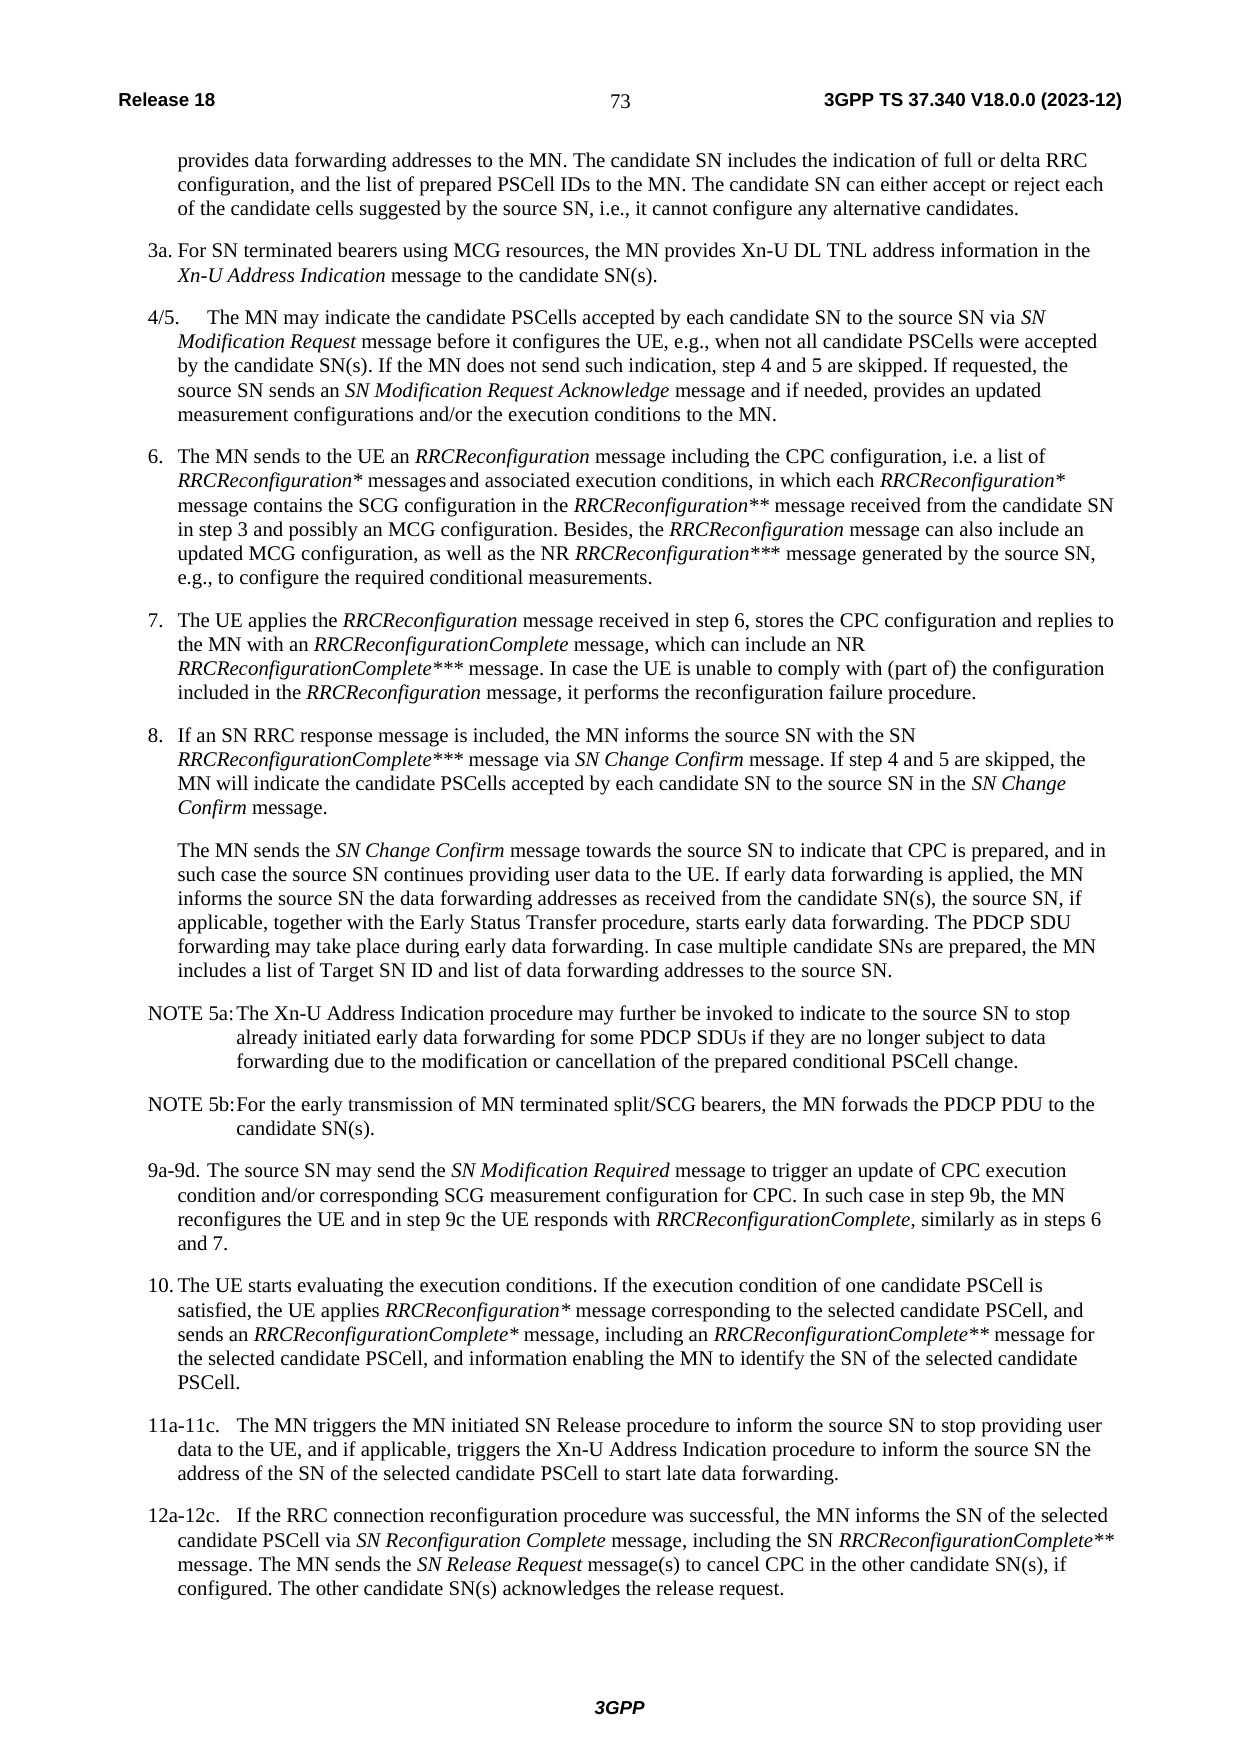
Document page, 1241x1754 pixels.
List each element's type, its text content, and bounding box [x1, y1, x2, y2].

text NOTE 5a: The Xn-U Address Indication procedure may further be invoked to indicate to the source SN to stop already initiated early data forwarding for some PDCP SDUs if they are no longer subject to data forwarding due to the modification or cancellation of the prepared conditional PSCell change. [148, 1001, 1122, 1073]
text 4/5. The MN may indicate the candidate PSCells accepted by each candidate SN to the source SN via SN Modification Request message before it configures the UE, e.g., when not all candidate PSCells were accepted by the candidate SN(s). If the MN does not send such indication, step 4 and 5 are skipped. If requested, the source SN sends an SN Modification Request Acknowledge message and if needed, provides an updated measurement configurations and/or the execution conditions to the MN. [148, 305, 1122, 426]
text 9a-9d. The source SN may send the SN Modification Required message to trigger an update of CPC execution condition and/or corresponding SCG measurement configuration for CPC. In such case in step 9b, the MN reconfigures the UE and in step 9c the UE responds with RRCReconfigurationComplete, similarly as in steps 6 and 7. [148, 1158, 1122, 1255]
text 8. If an SN RRC response message is included, the MN informs the source SN with the SN RRCReconfigurationComplete*** message via SN Change Confirm message. If step 4 and 5 are skipped, the MN will indicate the candidate PSCells accepted by each candidate SN to the source SN in the SN Change Confirm message. [148, 722, 1122, 819]
text 3a. For SN terminated bearers using MCG resources, the MN provides Xn-U DL TNL address information in the Xn-U Address Indication message to the candidate SN(s). [148, 238, 1122, 287]
text 6. The MN sends to the UE an RRCReconfiguration message including the CPC configuration, i.e. a list of RRCReconfiguration* messages and associated execution conditions, in which each RRCReconfiguration* message contains the SCG configuration in the RRCReconfiguration** message received from the candidate SN in step 3 and possibly an MCG configuration. Besides, the RRCReconfiguration message can also include an updated MCG configuration, as well as the NR RRCReconfiguration*** message generated by the source SN, e.g., to configure the required conditional measurements. [148, 444, 1122, 589]
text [148, 147, 1122, 220]
text 10. The UE starts evaluating the execution conditions. If the execution condition of one candidate PSCell is satisfied, the UE applies RRCReconfiguration* message corresponding to the selected candidate PSCell, and sends an RRCReconfigurationComplete* message, including an RRCReconfigurationComplete** message for the selected candidate PSCell, and information enabling the MN to identify the SN of the selected candidate PSCell. [148, 1273, 1122, 1394]
text 12a-12c. If the RRC connection reconfiguration procedure was successful, the MN informs the SN of the selected candidate PSCell via SN Reconfiguration Complete message, including the SN RRCReconfigurationComplete** message. The MN sends the SN Release Request message(s) to cancel CPC in the other candidate SN(s), if configured. The other candidate SN(s) acknowledges the release request. [148, 1503, 1122, 1600]
text NOTE 5b: For the early transmission of MN terminated split/SCG bearers, the MN forwads the PDCP PDU to the candidate SN(s). [148, 1092, 1122, 1140]
text 7. The UE applies the RRCReconfiguration message received in step 6, stores the CPC configuration and replies to the MN with an RRCReconfigurationComplete message, which can include an NR RRCReconfigurationComplete*** message. In case the UE is unable to comply with (part of) the configuration included in the RRCReconfiguration message, it performs the reconfiguration failure procedure. [148, 607, 1122, 704]
text The MN sends the SN Change Confirm message towards the source SN to indicate that CPC is prepared, and in such case the source SN continues providing user data to the UE. If early data forwarding is applied, the MN informs the source SN the data forwarding addresses as received from the candidate SN(s), the source SN, if applicable, together with the Early Status Transfer procedure, starts early data forwarding. The PDCP SDU forwarding may take place during early data forwarding. In case multiple candidate SNs are prepared, the MN includes a list of Target SN ID and list of data forwarding addresses to the source SN. [177, 837, 1122, 982]
text 11a-11c. The MN triggers the MN initiated SN Release procedure to inform the source SN to stop providing user data to the UE, and if applicable, triggers the Xn-U Address Indication procedure to inform the source SN the address of the SN of the selected candidate PSCell to start late data forwarding. [148, 1412, 1122, 1485]
